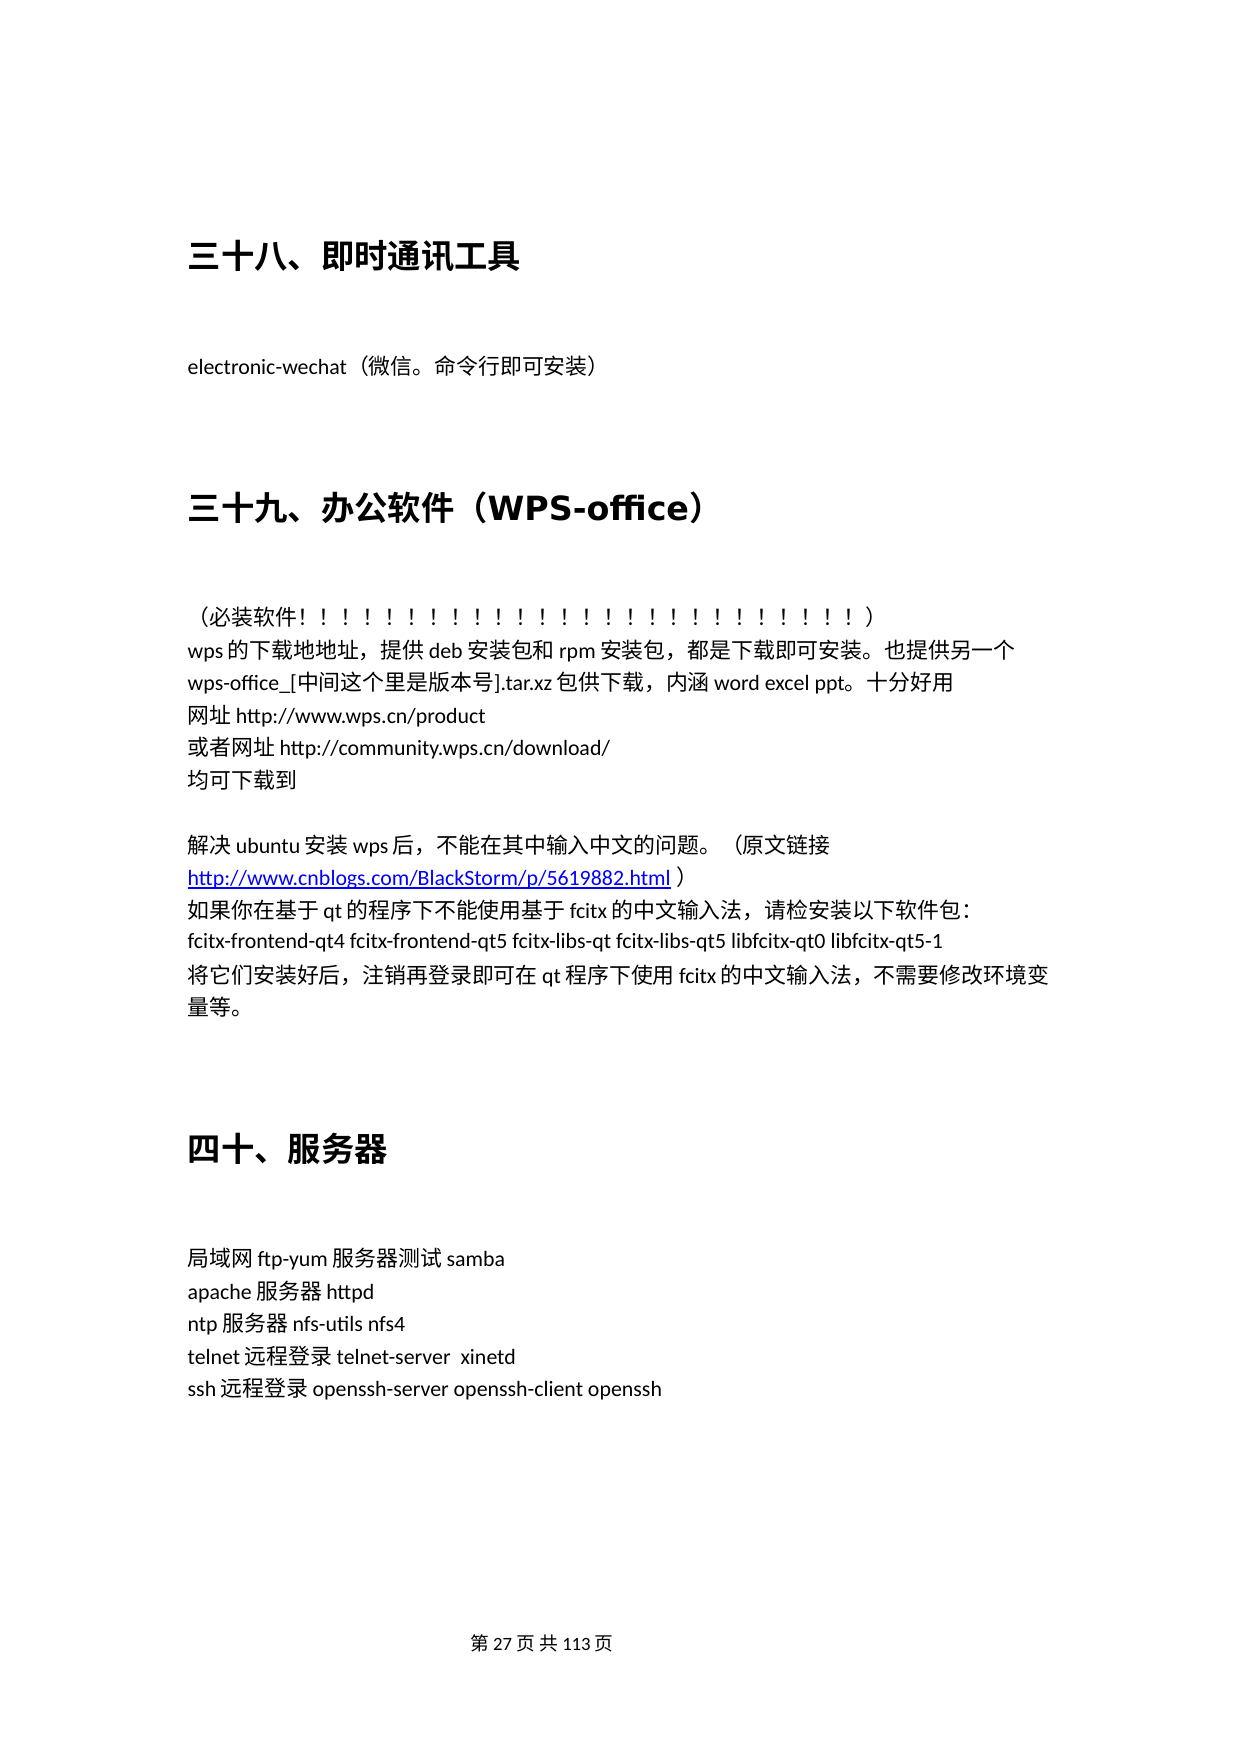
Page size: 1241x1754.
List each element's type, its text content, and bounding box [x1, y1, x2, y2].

text 网址http://www.wps.cn/product [187, 697, 1053, 730]
text 局域网ftp-yum服务器测试 samba [187, 1241, 1053, 1273]
subtitle 三十九、办公软件（WPS-office） [187, 473, 1053, 538]
text 如果你在基于qt的程序下不能使用基于fcitx的中文输入法，请检安装以下软件包： [187, 892, 1053, 925]
text apache服务器httpd [187, 1273, 1053, 1306]
text ssh远程登录openssh-server openssh-client openssh [187, 1371, 1053, 1403]
text （必装软件！！！！！！！！！！！！！！！！！！！！！！！！！！） [187, 600, 1053, 632]
text 将它们安装好后，注销再登录即可在qt程序下使用fcitx的中文输入法，不需要修改环境变量等。 [187, 957, 1053, 1022]
text wps的下载地地址，提供deb安装包和rpm安装包，都是下载即可安装。也提供另一个wps-office_[中间这个里是版本号].tar.xz包供下载，内涵word excel ppt。十分好用 [187, 632, 1053, 697]
text fcitx-frontend-qt4 fcitx-frontend-qt5 fcitx-libs-qt fcitx-libs-qt5 libfcitx-qt0 libfcitx-qt5-1 [187, 925, 1053, 957]
text 解决ubuntu安装wps后，不能在其中输入中文的问题。（原文链接 http://www.cnblogs.com/BlackStorm/p/5619882.html ） [187, 827, 1053, 892]
subtitle 三十八、即时通讯工具 [187, 222, 1053, 287]
subtitle 四十、服务器 [187, 1114, 1053, 1179]
text 均可下载到 [187, 762, 1053, 795]
text ntp服务器 nfs-utils nfs4 [187, 1306, 1053, 1338]
text 或者网址http://community.wps.cn/download/ [187, 730, 1053, 762]
text electronic-wechat（微信。命令行即可安装） [187, 348, 1053, 381]
text telnet远程登录telnet-server xinetd [187, 1338, 1053, 1371]
